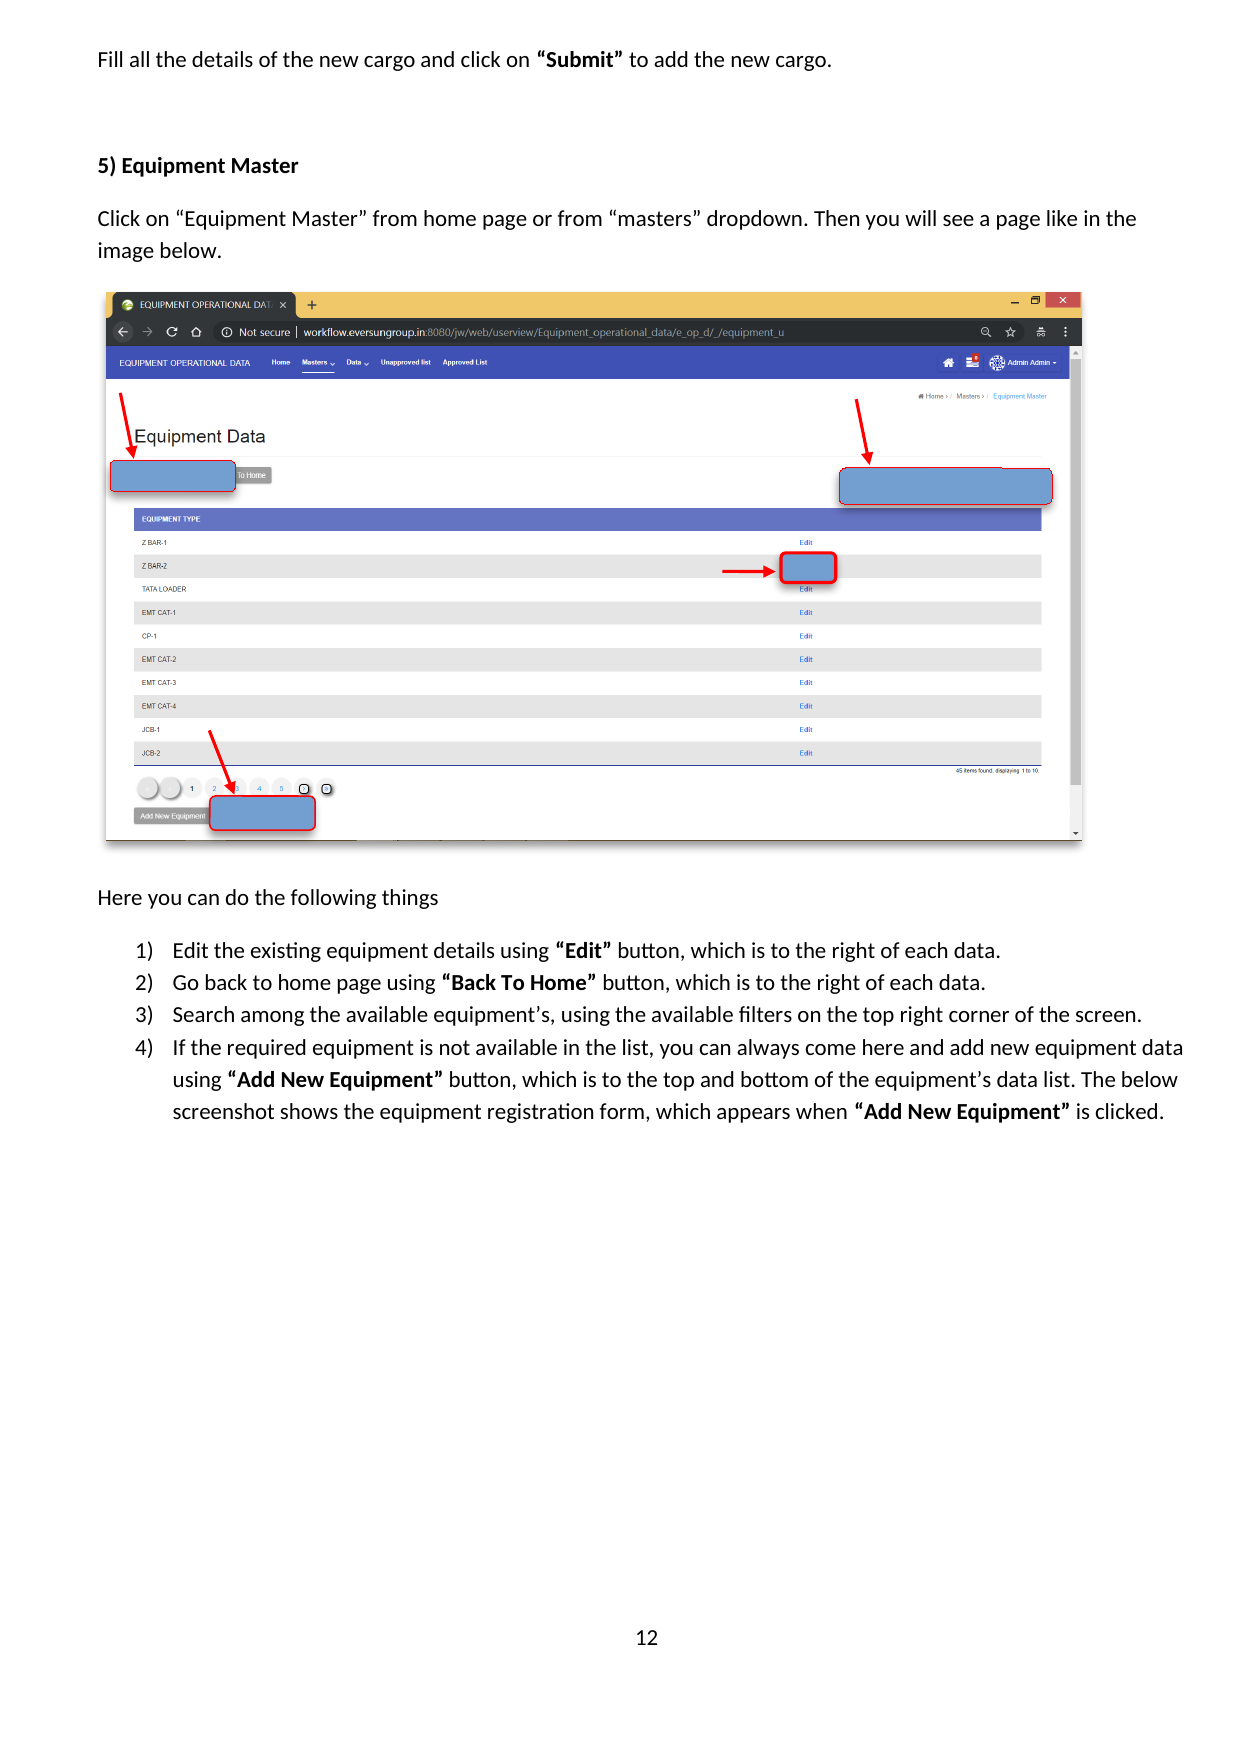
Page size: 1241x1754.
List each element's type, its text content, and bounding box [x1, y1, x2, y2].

text Here you can do the following things [97, 883, 1195, 911]
picture [106, 292, 1082, 841]
text Fill all the details of the new cargo and click on “Submit” to add the new cargo. [97, 45, 1195, 73]
list If the required equipment is not available in the list, you can always come here and add new equipment data using “Add New Equipment” button, which is to the top and bottom of the equipment’s data list. The below screenshot shows the equipment registration form, which appears when “Add New Equipment” is clicked. [135, 1033, 1195, 1125]
list Edit the existing equipment details using “Edit” button, which is to the right of each data. [135, 936, 1195, 964]
text Click on “Equipment Master” from home page or from “masters” dropdown. Then you will see a page like in the image below. [97, 204, 1195, 264]
list Search among the available equipment’s, using the available filters on the top right corner of the screen. [135, 1001, 1195, 1028]
list Go back to home page using “Back To Home” button, which is to the right of each data. [135, 968, 1195, 996]
text 5) Equipment Master [97, 151, 1195, 179]
